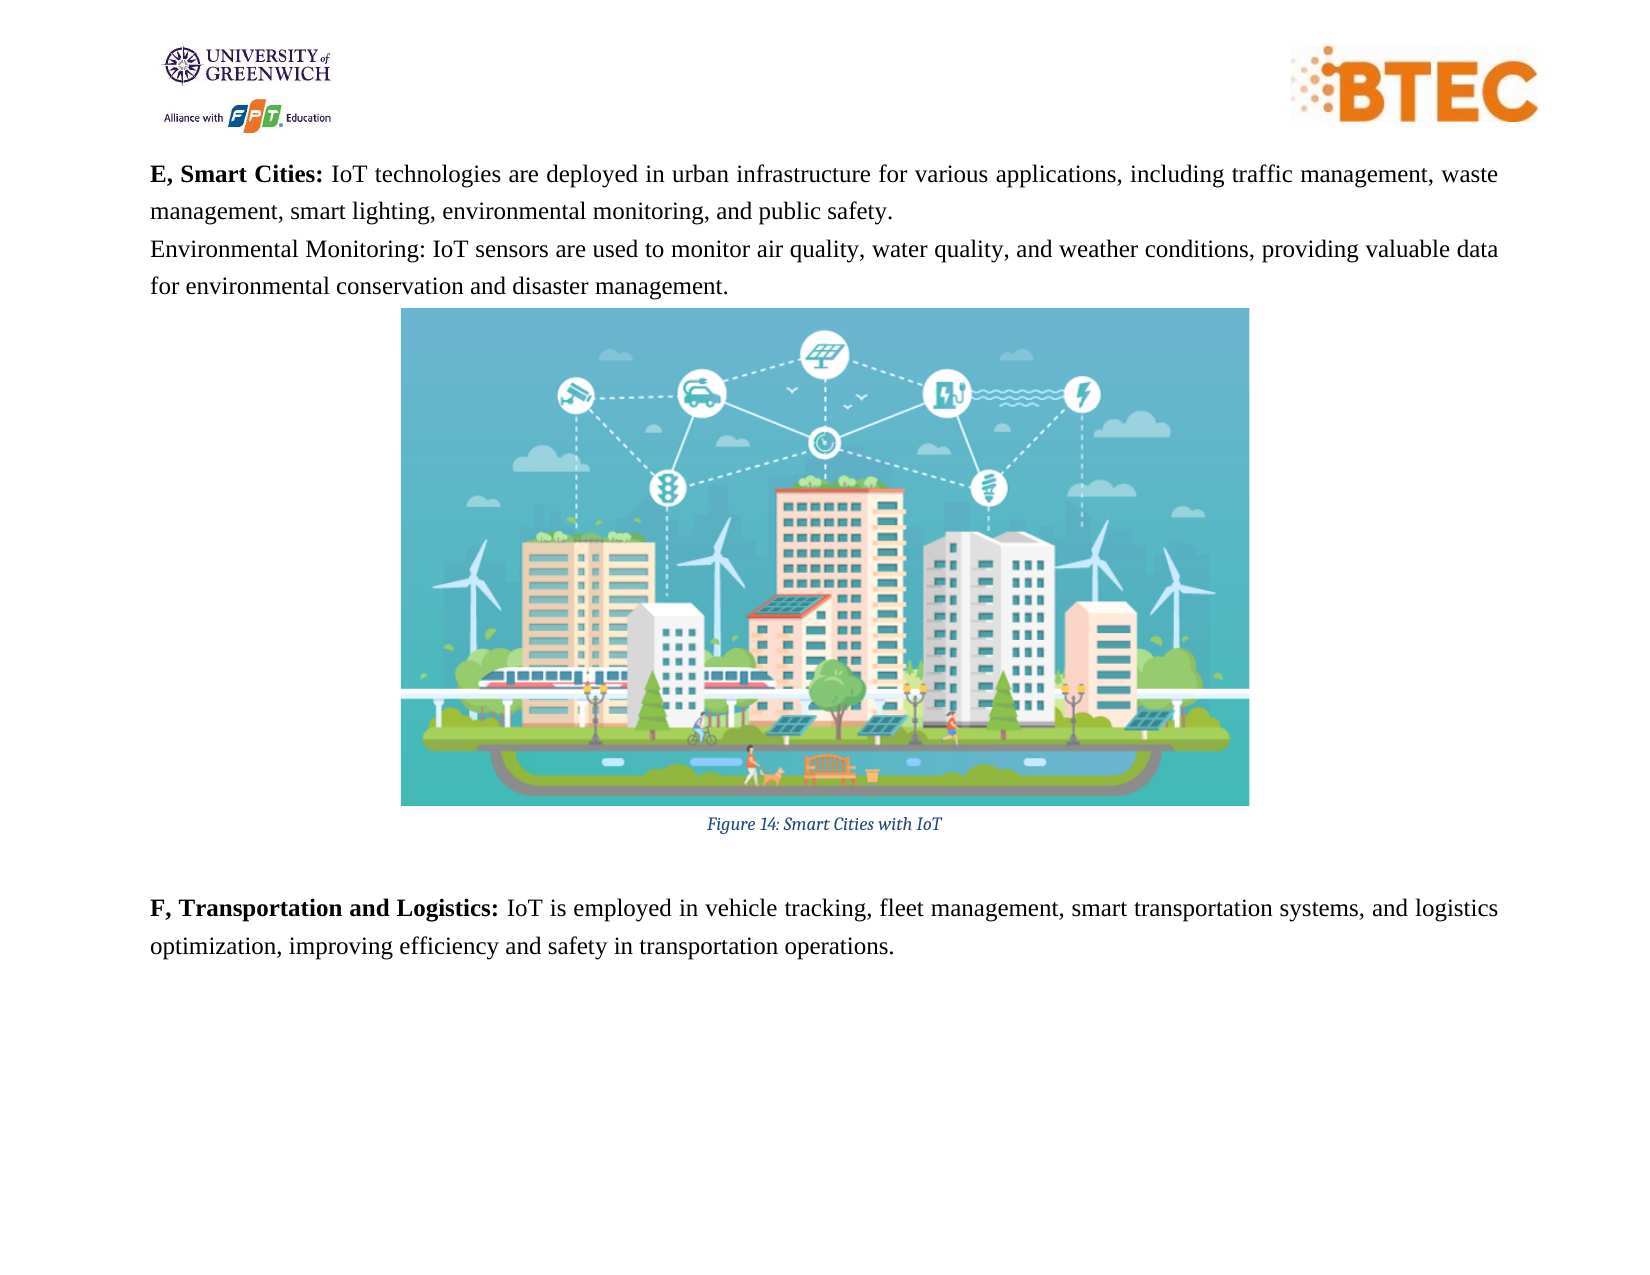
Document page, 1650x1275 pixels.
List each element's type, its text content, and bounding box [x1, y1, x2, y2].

text Environmental Monitoring: IoT sensors are used to monitor air quality, water quality, and weather conditions, providing valuable data for environmental conservation and disaster management. [150, 234, 1500, 300]
text E, Smart Cities: IoT technologies are deployed in urban infrastructure for various applications, including traffic management, waste management, smart lighting, environmental monitoring, and public safety. [150, 159, 1500, 225]
picture [150, 32, 343, 144]
picture [400, 308, 1250, 806]
picture [1290, 46, 1538, 122]
text F, Transportation and Logistics: IoT is employed in vehicle tracking, fleet management, smart transportation systems, and logistics optimization, improving efficiency and safety in transportation operations. [150, 893, 1500, 959]
